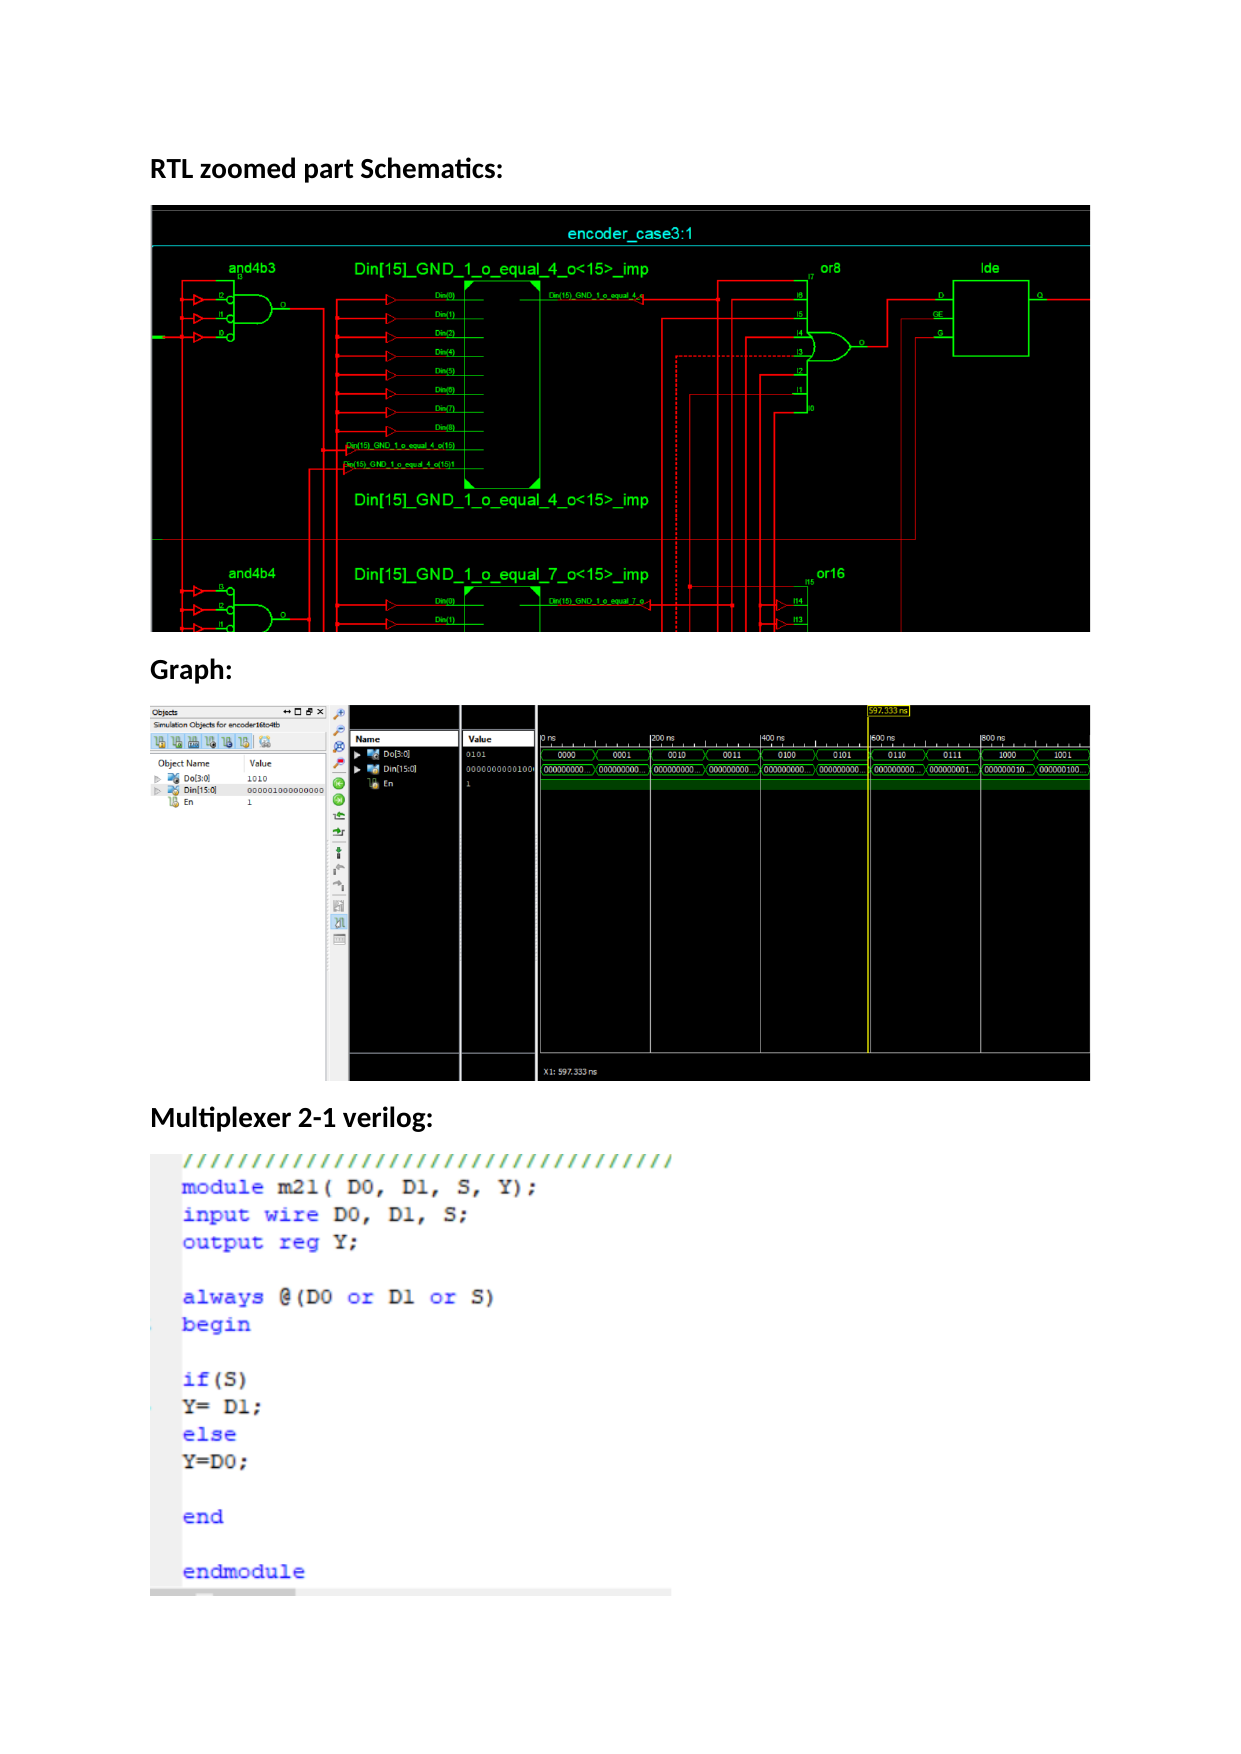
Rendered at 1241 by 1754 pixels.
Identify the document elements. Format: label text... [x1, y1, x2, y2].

text Graph: [150, 651, 1090, 686]
picture [150, 205, 1091, 632]
text RTL zoomed part Schematics: [150, 150, 1090, 186]
picture [150, 1154, 672, 1596]
picture [150, 705, 1091, 1081]
text Multiplexer 2-1 verilog: [150, 1099, 1090, 1135]
